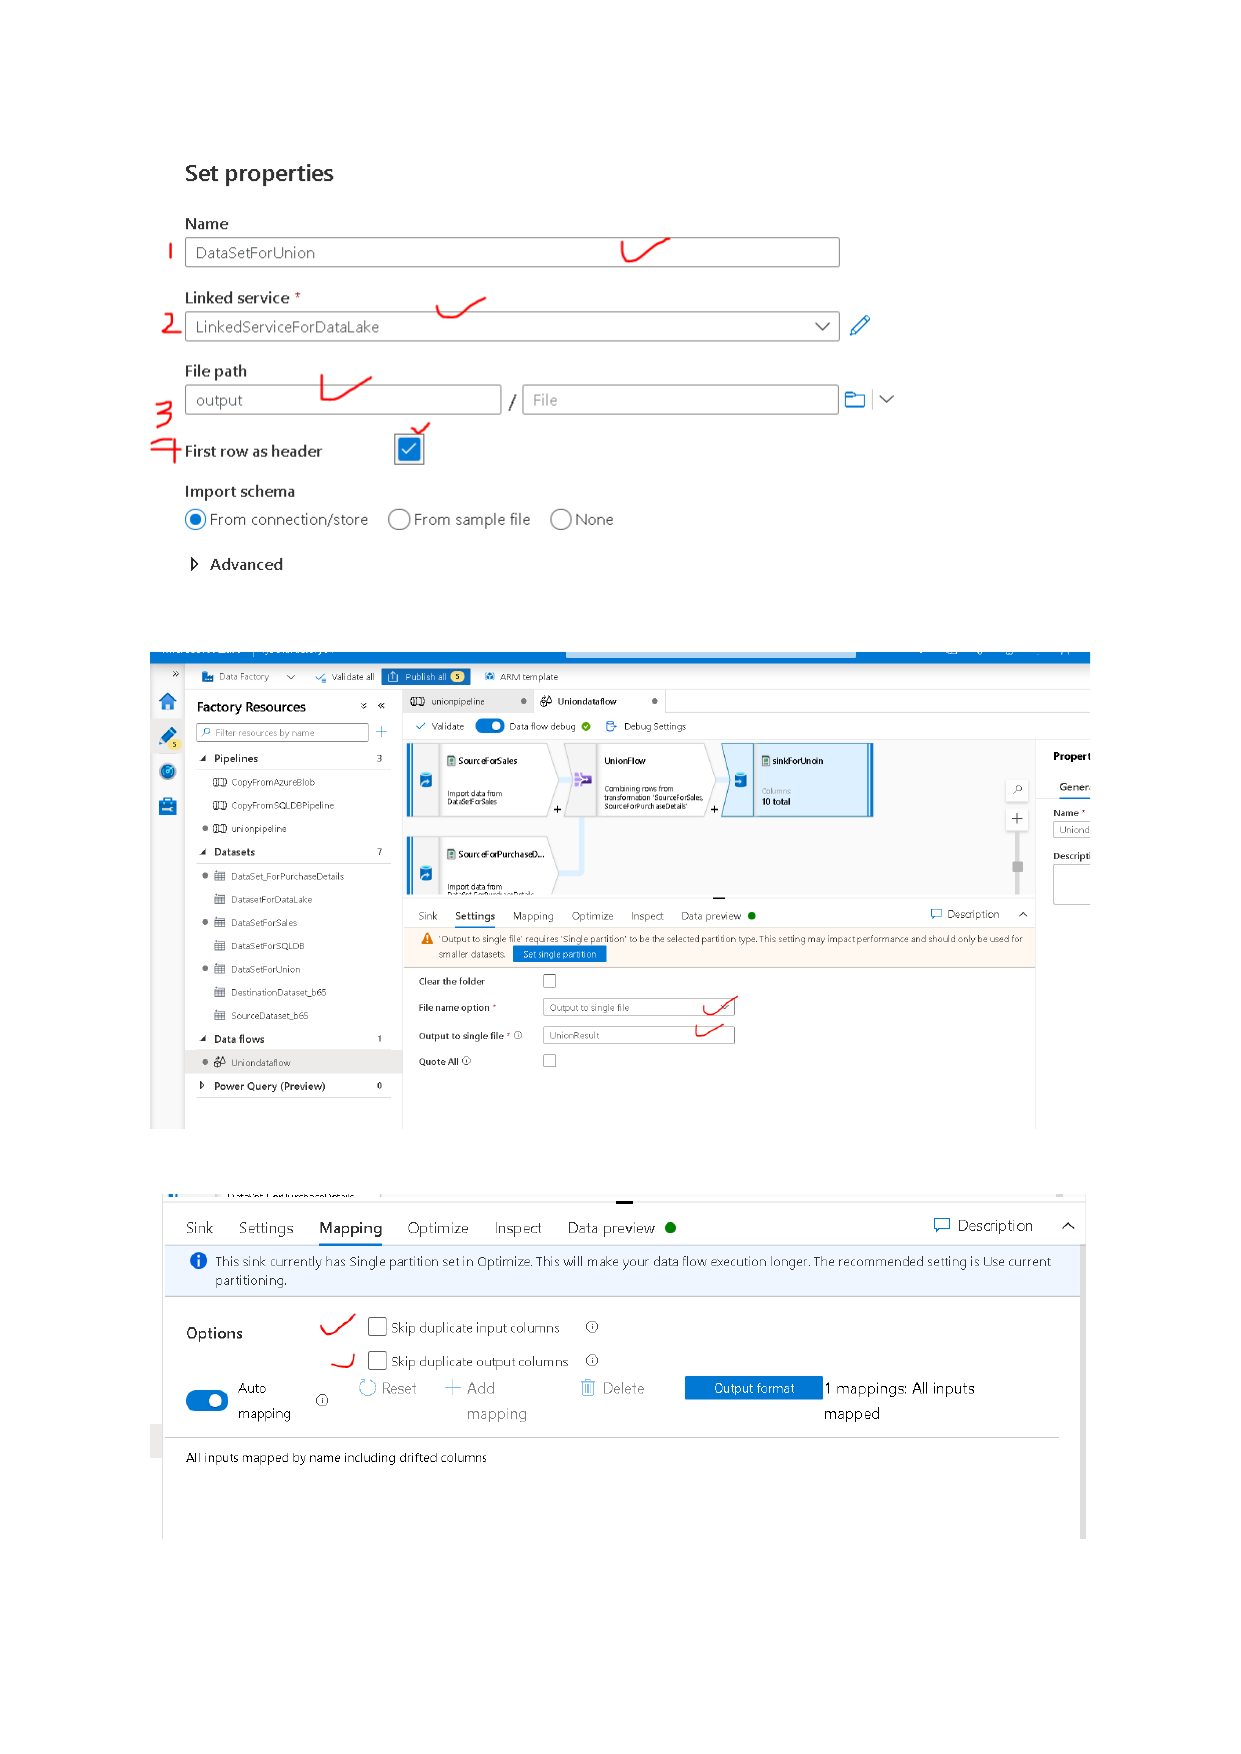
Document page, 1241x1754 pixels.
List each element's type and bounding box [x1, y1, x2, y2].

picture [150, 652, 1091, 1129]
picture [150, 1194, 1091, 1539]
picture [150, 150, 946, 587]
